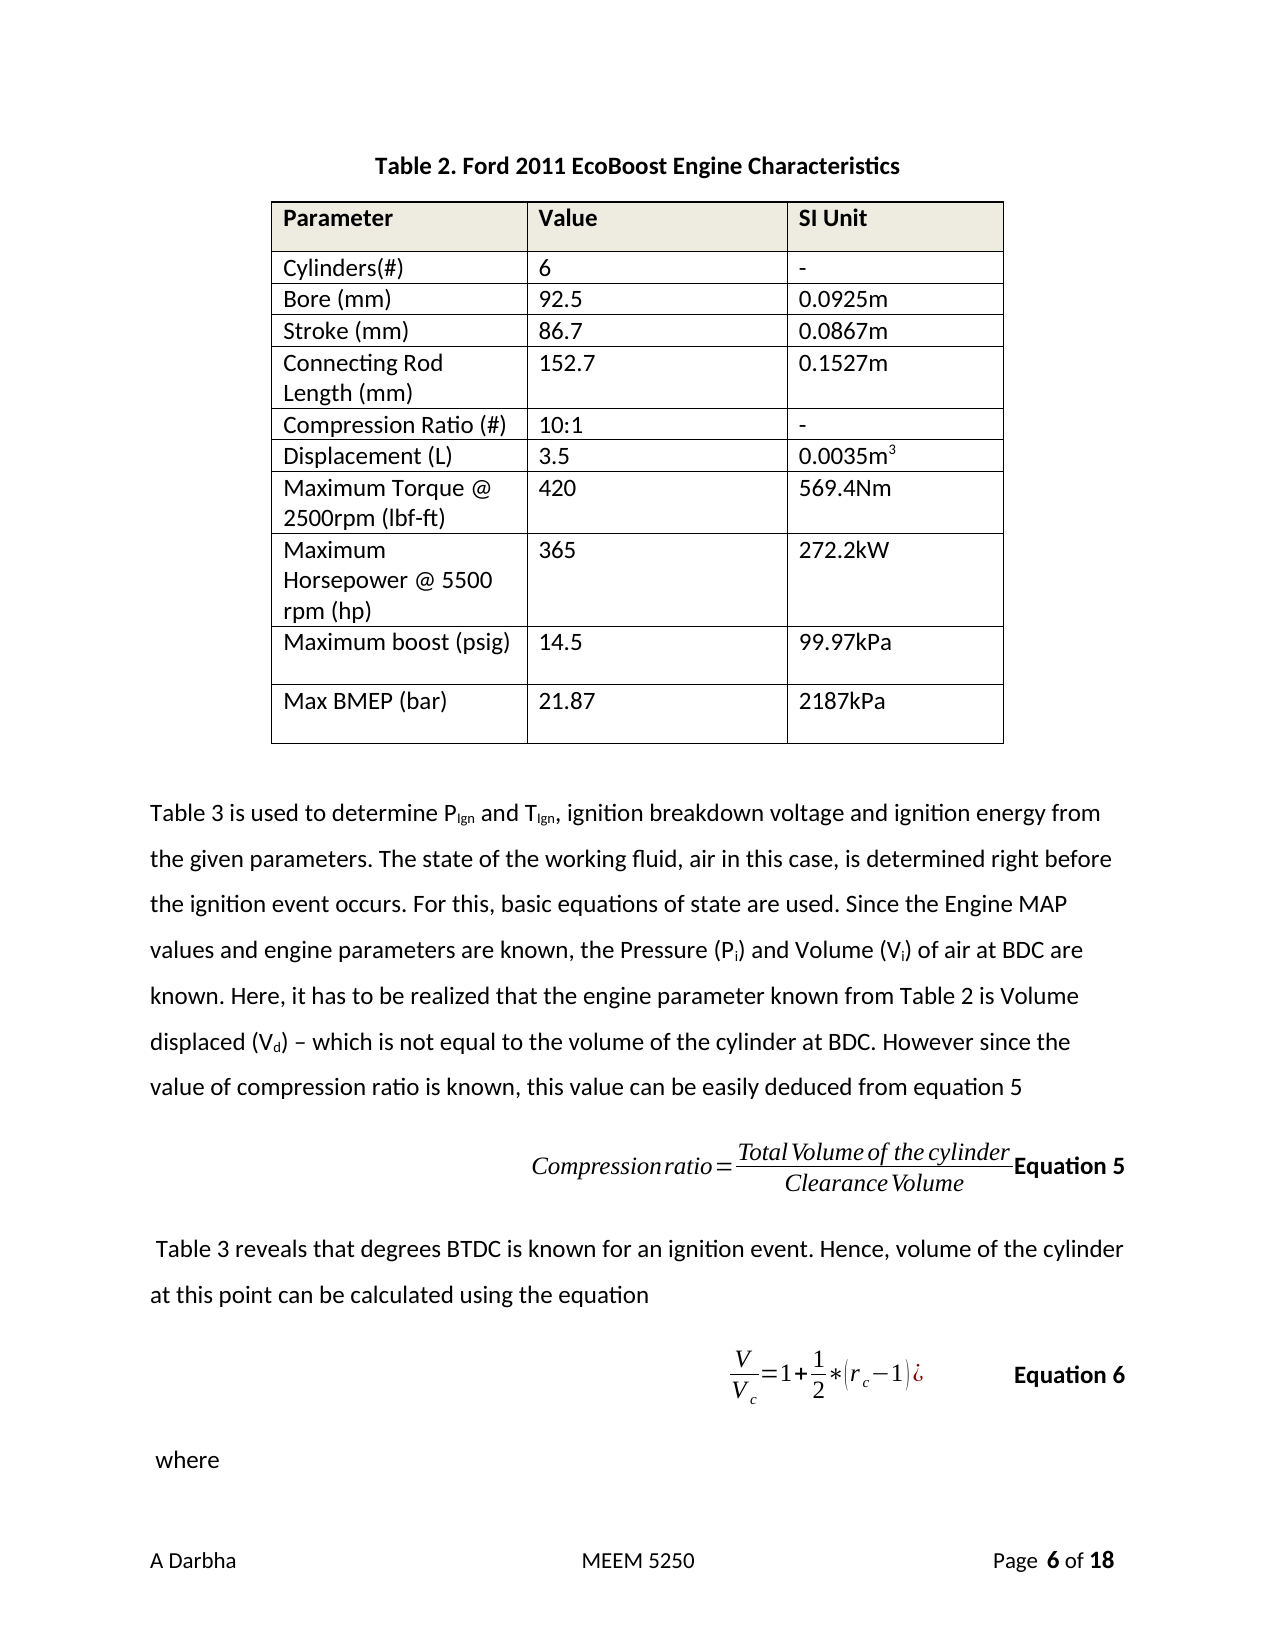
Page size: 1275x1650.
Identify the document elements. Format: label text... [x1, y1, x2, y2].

table_cell Bore (mm) [272, 284, 527, 314]
table_cell 10:1 [528, 409, 787, 439]
table_cell 152.7 [528, 347, 787, 408]
table_cell Maximum Torque @ 2500rpm (lbf-ft) [272, 472, 527, 533]
text where [150, 1444, 1125, 1474]
text Table 3 reveals that degrees BTDC is known for an ignition event. Hence, volume of the cylinder at this point can be calculated using the equation [150, 1233, 1125, 1309]
table_cell 2187kPa [788, 685, 1003, 743]
table_cell Cylinders(#) [272, 252, 527, 282]
table_cell 0.0035m3 [788, 440, 1003, 471]
table_cell 86.7 [528, 315, 787, 346]
text Table 3 is used to determine PIgn and TIgn, ignition breakdown voltage and ignition energy from the given parameters. The state of the working fluid, air in this case, is determined right before the ignition event occurs. For this, basic equations of state are used. Since the Engine MAP values and engine parameters are known, the Pressure (Pi) and Volume (Vi) of air at BDC are known. Here, it has to be realized that the engine parameter known from Table 2 is Volume displaced (Vd) – which is not equal to the volume of the cylinder at BDC. However since the value of compression ratio is known, this value can be easily deduced from equation 5 [150, 797, 1125, 1102]
table_cell 3.5 [528, 440, 787, 471]
table_cell - [788, 252, 1003, 282]
text Equation 5 [150, 1138, 1125, 1197]
table_cell 99.97kPa [788, 627, 1003, 684]
table_cell 6 [528, 252, 787, 282]
table_cell 21.87 [528, 685, 787, 743]
table_cell Displacement (L) [272, 440, 527, 471]
table_cell 92.5 [528, 284, 787, 314]
text Equation 6 [150, 1345, 1125, 1408]
table_cell 0.1527m [788, 347, 1003, 408]
text Table 2. Ford 2011 EcoBoost Engine Characteristics [150, 150, 1125, 181]
table_cell 569.4Nm [788, 472, 1003, 533]
table_cell Max BMEP (bar) [272, 685, 527, 743]
table_cell 420 [528, 472, 787, 533]
table_header SI Unit [788, 203, 1003, 251]
table_cell 365 [528, 534, 787, 626]
table_cell Maximum boost (psig) [272, 627, 527, 684]
table_cell 14.5 [528, 627, 787, 684]
table_cell 272.2kW [788, 534, 1003, 626]
table_cell - [788, 409, 1003, 439]
table_cell 0.0867m [788, 315, 1003, 346]
table_header Parameter [272, 203, 527, 251]
table_cell 0.0925m [788, 284, 1003, 314]
table_cell Stroke (mm) [272, 315, 527, 346]
table_header Value [528, 203, 787, 251]
table_cell Maximum Horsepower @ 5500 rpm (hp) [272, 534, 527, 626]
table_cell Connecting Rod Length (mm) [272, 347, 527, 408]
table_cell Compression Ratio (#) [272, 409, 527, 439]
